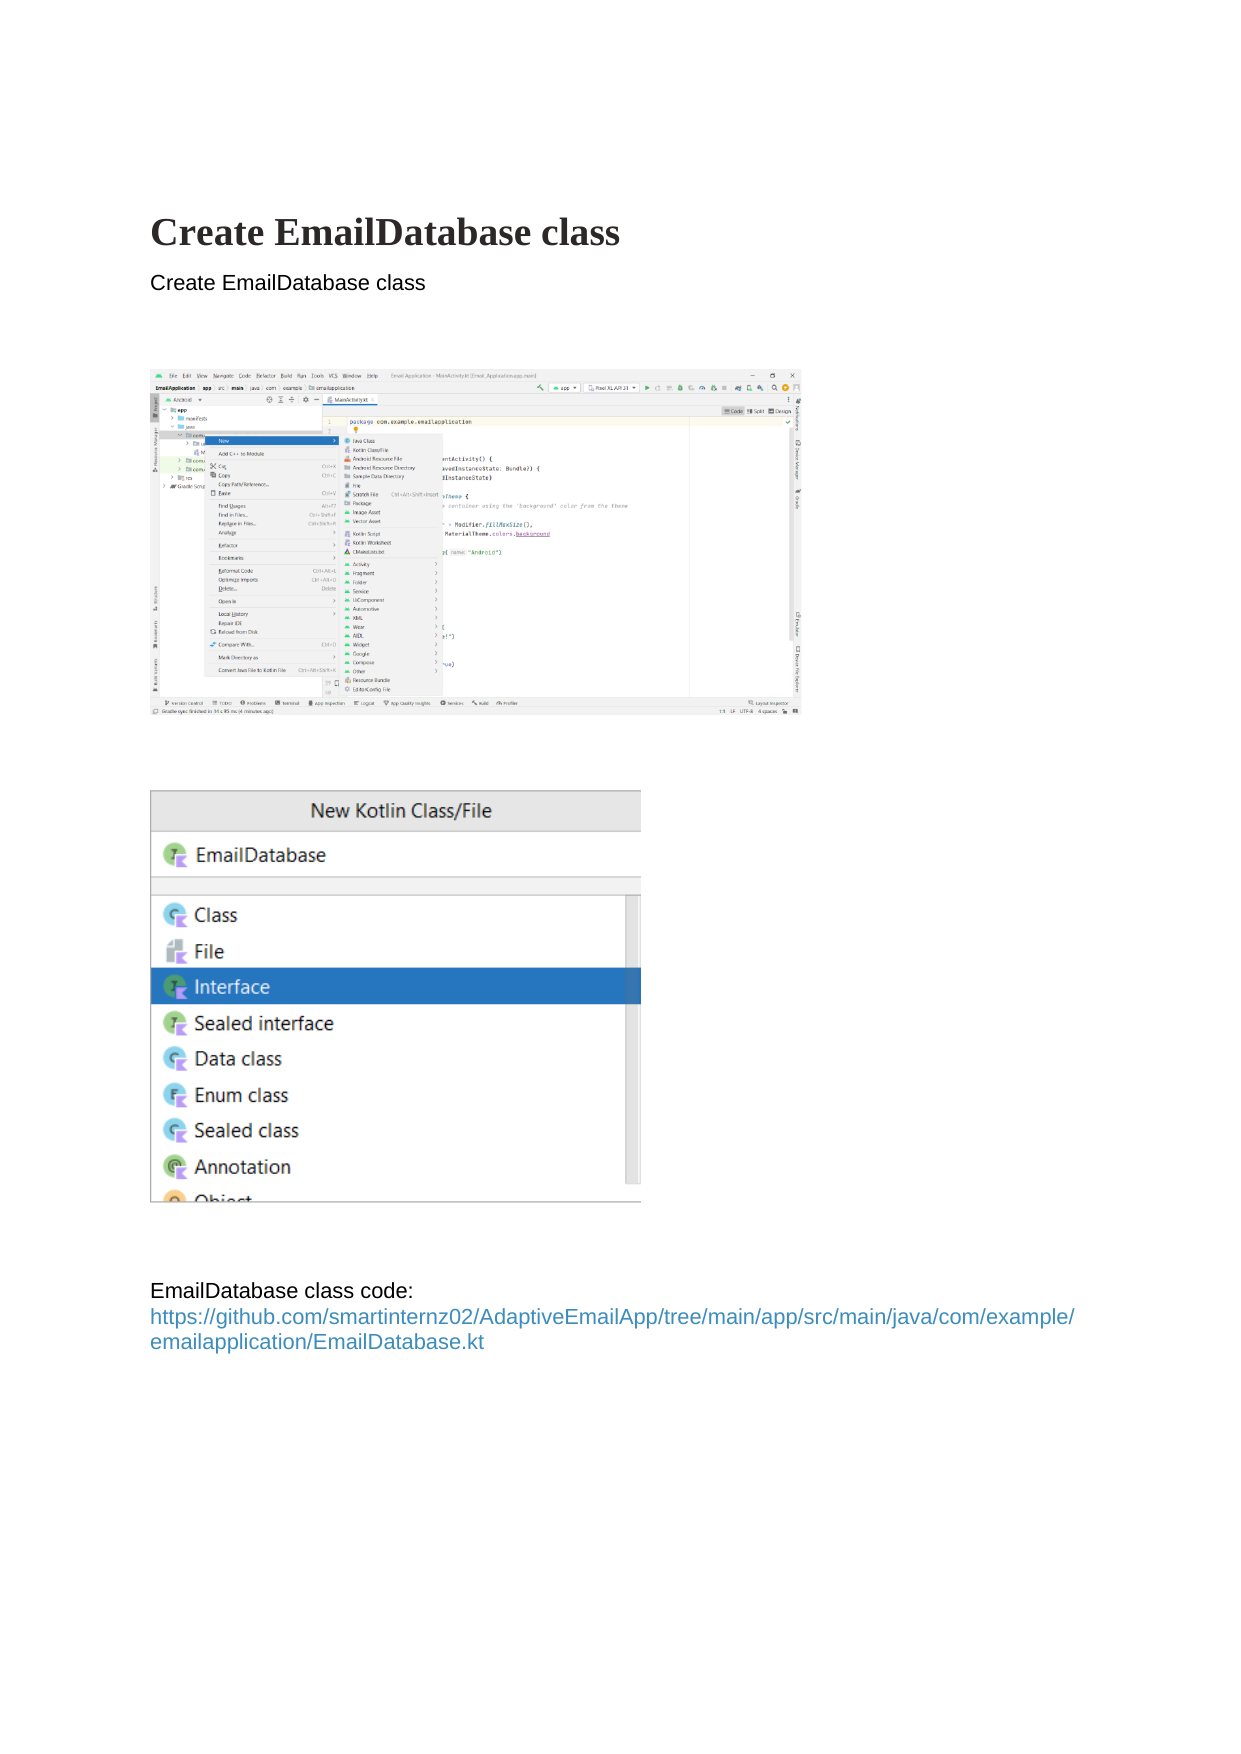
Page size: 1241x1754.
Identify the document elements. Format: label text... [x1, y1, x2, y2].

picture [150, 369, 802, 715]
text https://github.com/smartinternz02/AdaptiveEmailApp/tree/main/app/src/main/java/com/example/emailapplication/EmailDatabase.kt [150, 1304, 1090, 1354]
subtitle Create EmailDatabase class [150, 207, 1090, 254]
text EmailDatabase class code: [150, 1278, 1090, 1304]
text Create EmailDatabase class [150, 270, 1090, 295]
picture [150, 789, 641, 1204]
